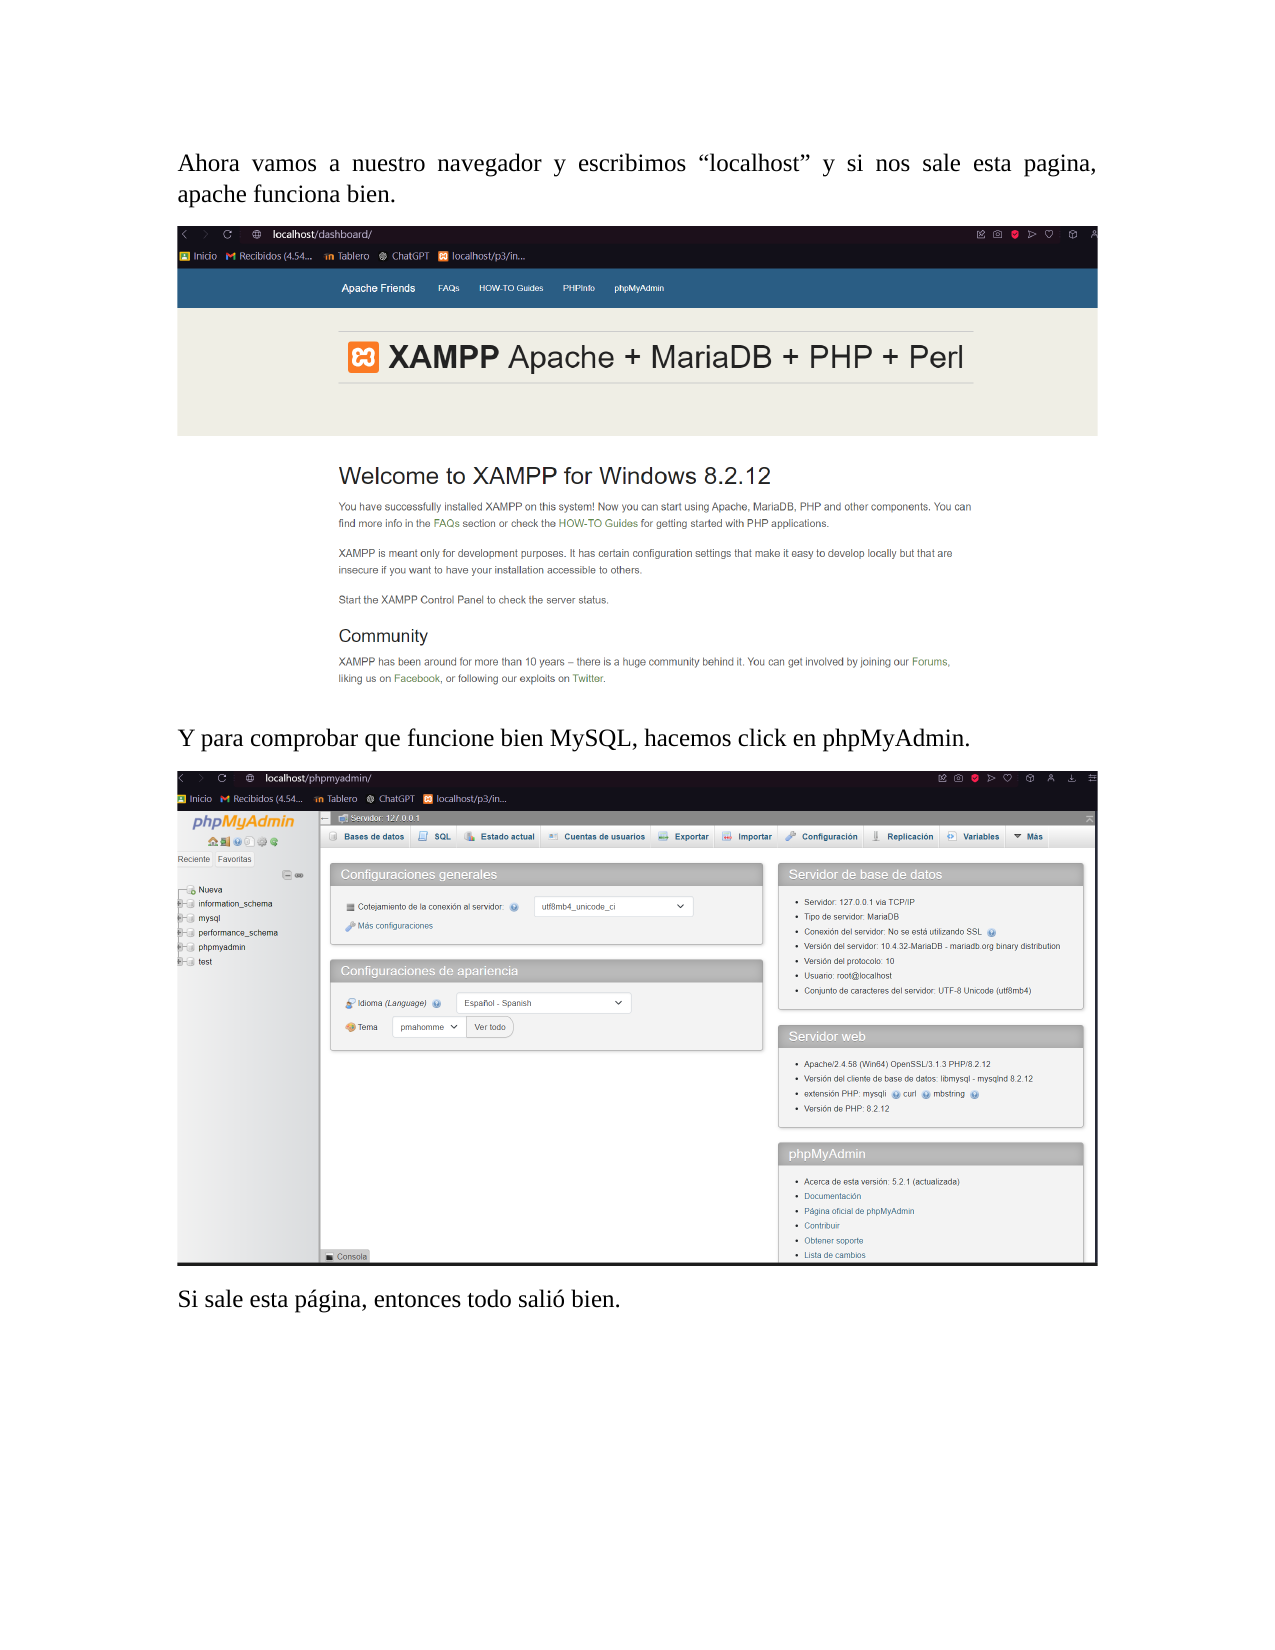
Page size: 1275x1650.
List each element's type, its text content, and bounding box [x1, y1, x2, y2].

text Si sale esta página, entonces todo salió bien. [177, 1284, 1098, 1313]
text Y para comprobar que funcione bien MySQL, hacemos click en phpMyAdmin. [177, 723, 1098, 752]
picture [177, 771, 1098, 1266]
text Ahora vamos a nuestro navegador y escribimos “localhost” y si nos sale esta pagina, apache funciona bien. [177, 148, 1098, 207]
picture [177, 226, 1098, 705]
